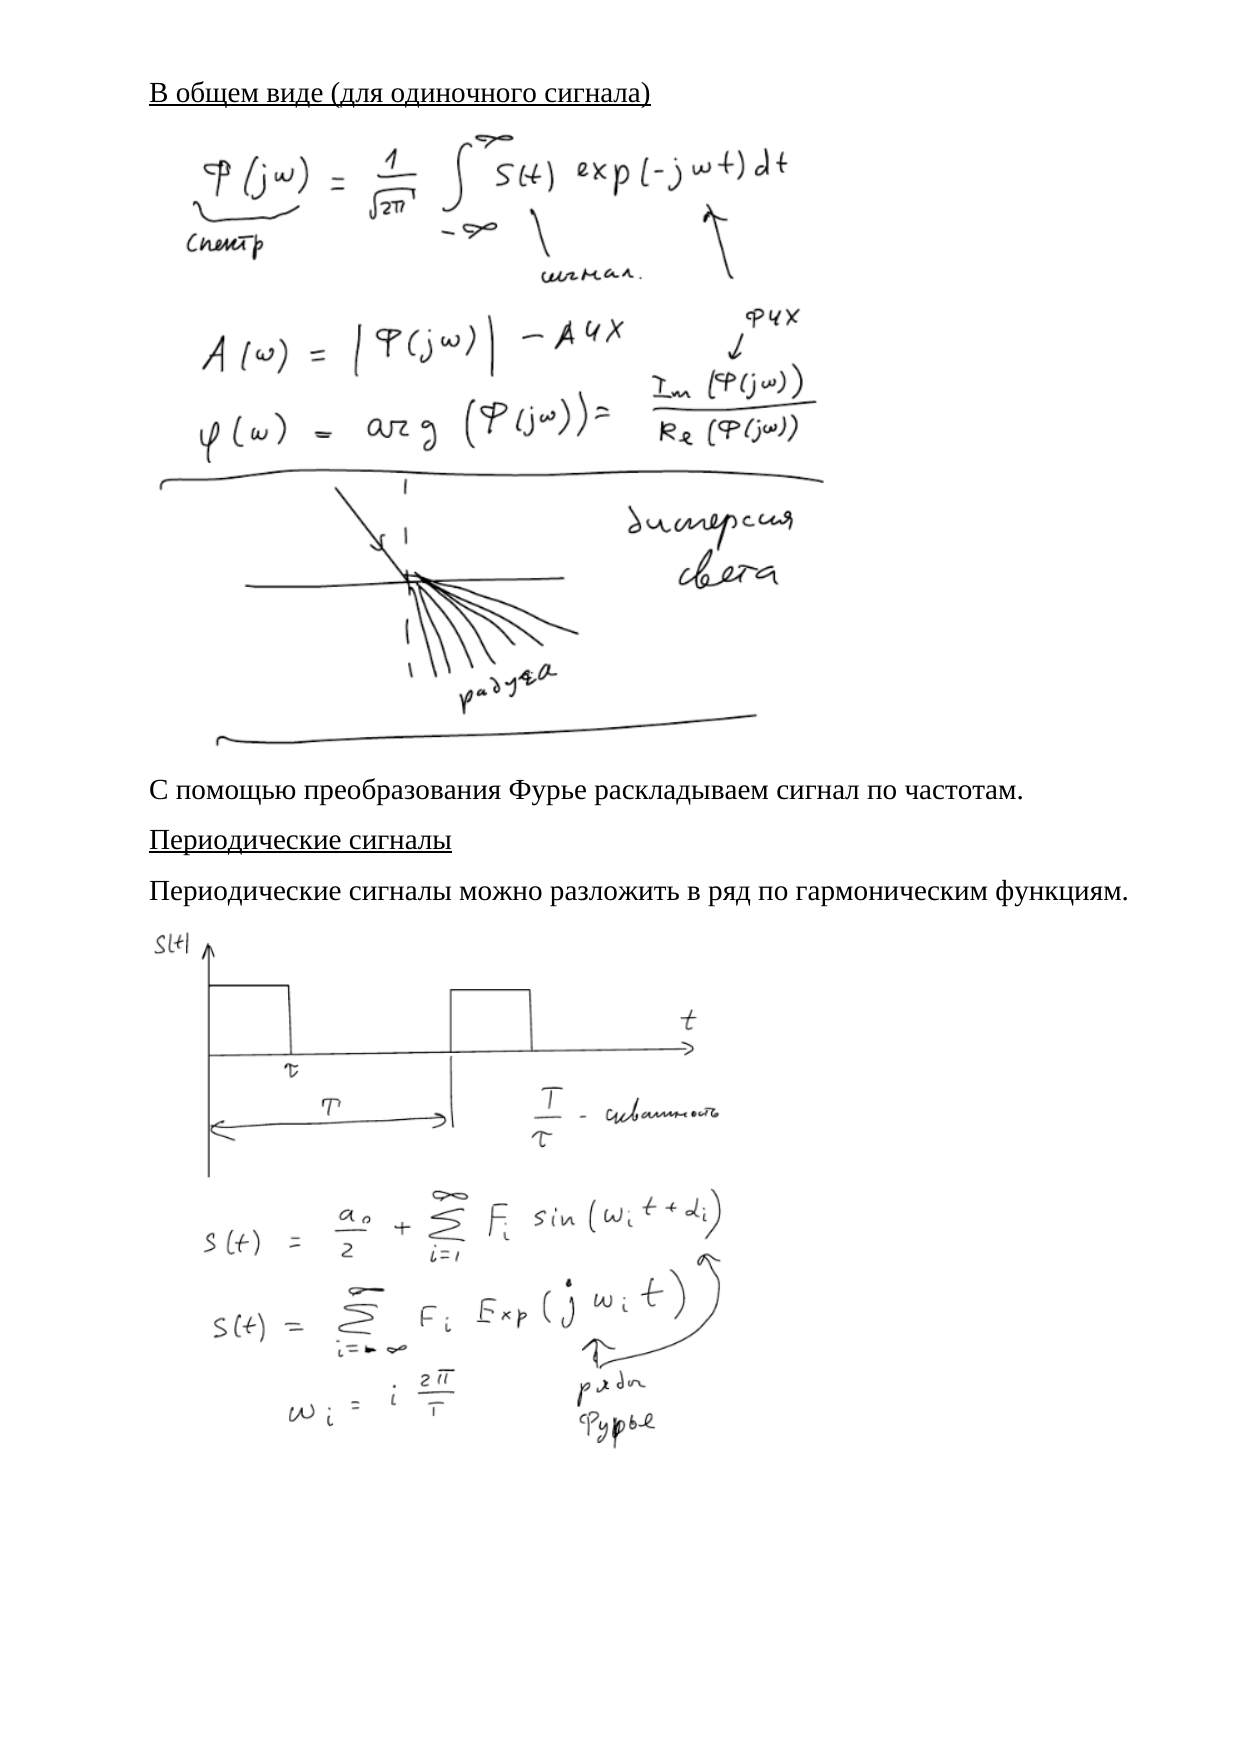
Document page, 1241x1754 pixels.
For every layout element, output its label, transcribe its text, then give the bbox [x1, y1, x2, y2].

subtitle В общем виде (для одиночного сигнала) [75, 75, 1165, 108]
picture [148, 125, 839, 756]
subtitle Периодические сигналы [75, 822, 1165, 856]
picture [148, 923, 738, 1453]
text Периодические сигналы можно разложить в ряд по гармоническим функциям. [75, 873, 1165, 906]
text С помощью преобразования Фурье раскладываем сигнал по частотам. [75, 772, 1165, 806]
